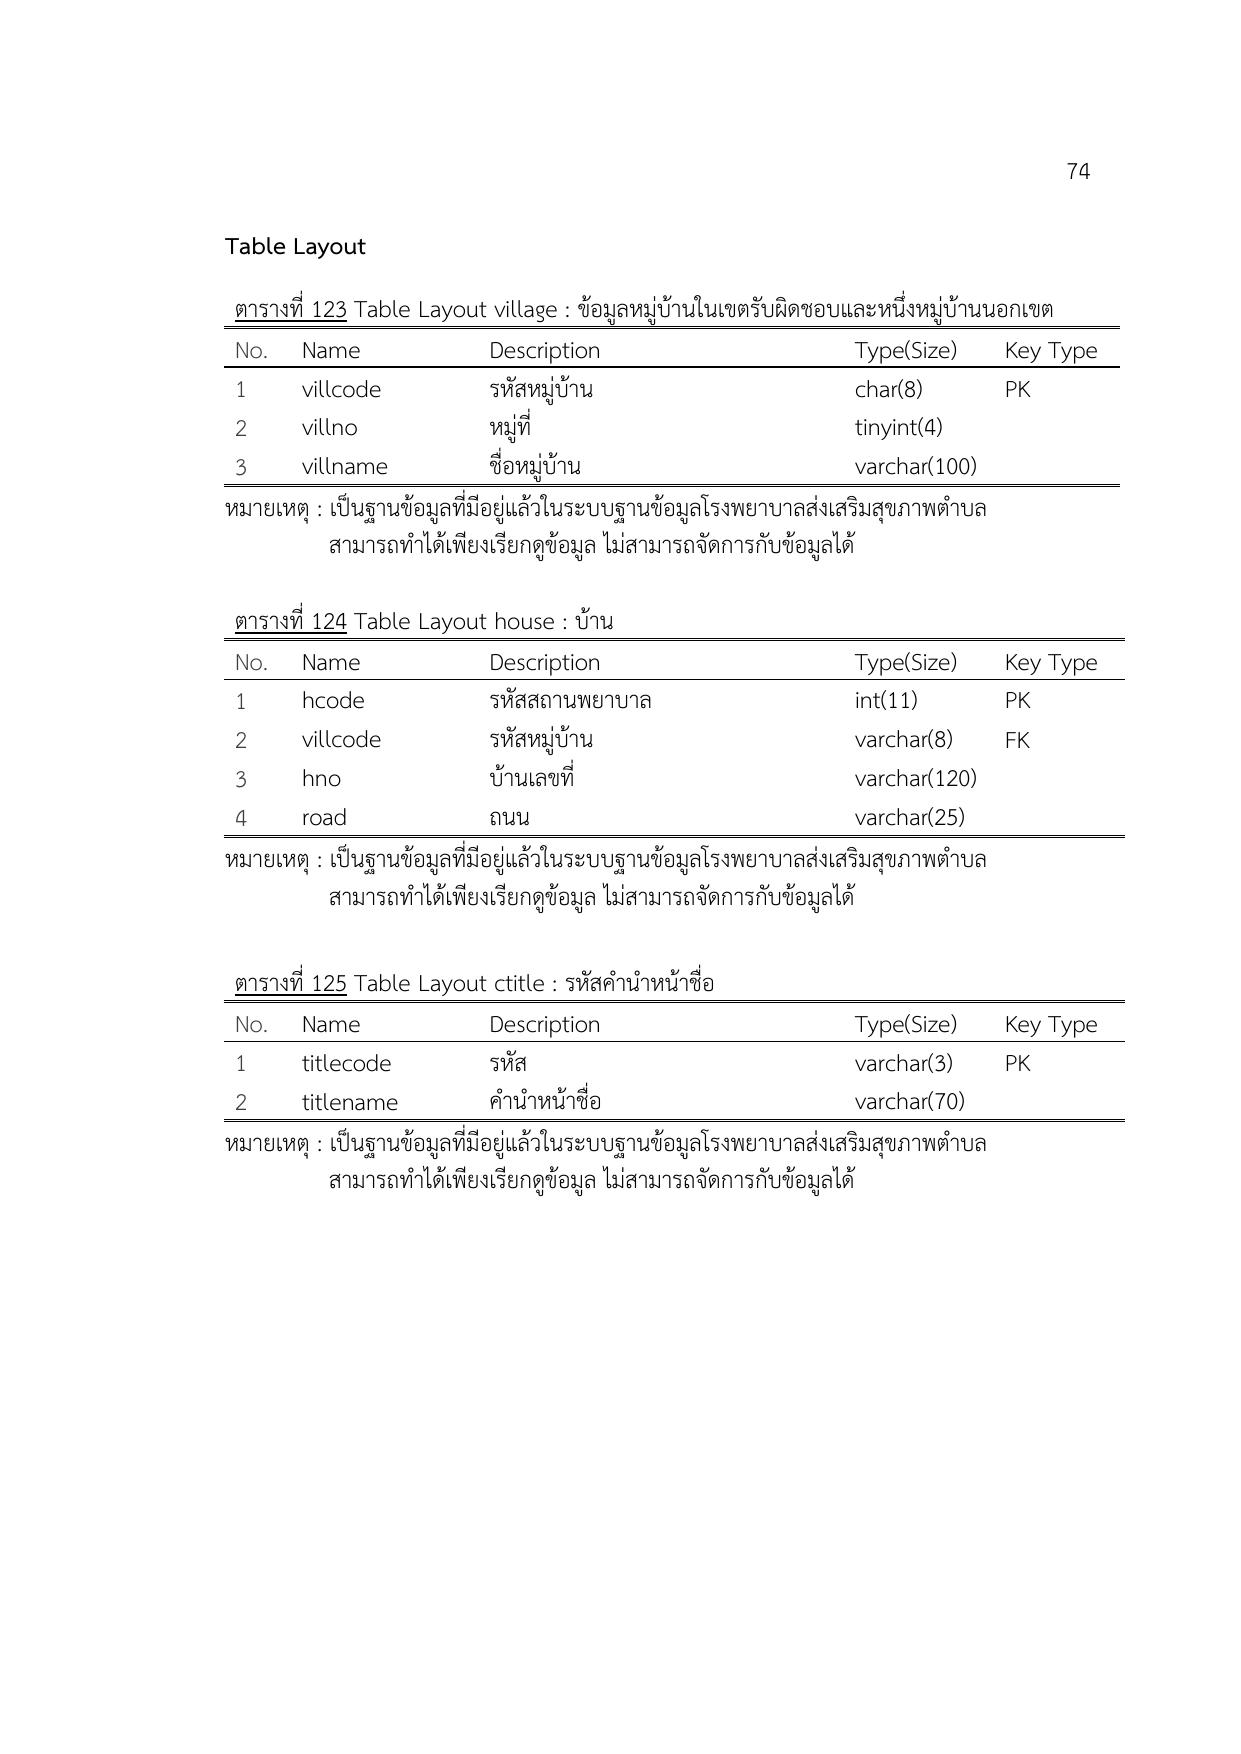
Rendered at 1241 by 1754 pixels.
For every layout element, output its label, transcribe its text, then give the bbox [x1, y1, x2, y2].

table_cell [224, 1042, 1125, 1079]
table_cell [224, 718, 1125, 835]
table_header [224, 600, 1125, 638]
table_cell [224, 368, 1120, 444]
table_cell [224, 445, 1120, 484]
text สามารถทำได้เพียงเรียกดูข้อมูล ไม่สามารถจัดการกับข้อมูลได้ [225, 524, 1090, 562]
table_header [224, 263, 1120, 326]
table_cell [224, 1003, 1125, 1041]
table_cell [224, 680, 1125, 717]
text หมายเหตุ : เป็นฐานข้อมูลที่มีอยู่แล้วในระบบฐานข้อมูลโรงพยาบาลส่งเสริมสุขภาพตำบล [225, 838, 1090, 876]
text สามารถทำได้เพียงเรียกดูข้อมูล ไม่สามารถจัดการกับข้อมูลได้ [225, 1159, 1090, 1197]
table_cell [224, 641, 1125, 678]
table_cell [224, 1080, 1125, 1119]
text สามารถทำได้เพียงเรียกดูข้อมูล ไม่สามารถจัดการกับข้อมูลได้ [225, 876, 1090, 913]
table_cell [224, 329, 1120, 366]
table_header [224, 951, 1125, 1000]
text หมายเหตุ : เป็นฐานข้อมูลที่มีอยู่แล้วในระบบฐานข้อมูลโรงพยาบาลส่งเสริมสุขภาพตำบล [225, 487, 1090, 524]
text หมายเหตุ : เป็นฐานข้อมูลที่มีอยู่แล้วในระบบฐานข้อมูลโรงพยาบาลส่งเสริมสุขภาพตำบล [225, 1122, 1090, 1159]
subtitle Table Layout [225, 225, 1090, 263]
